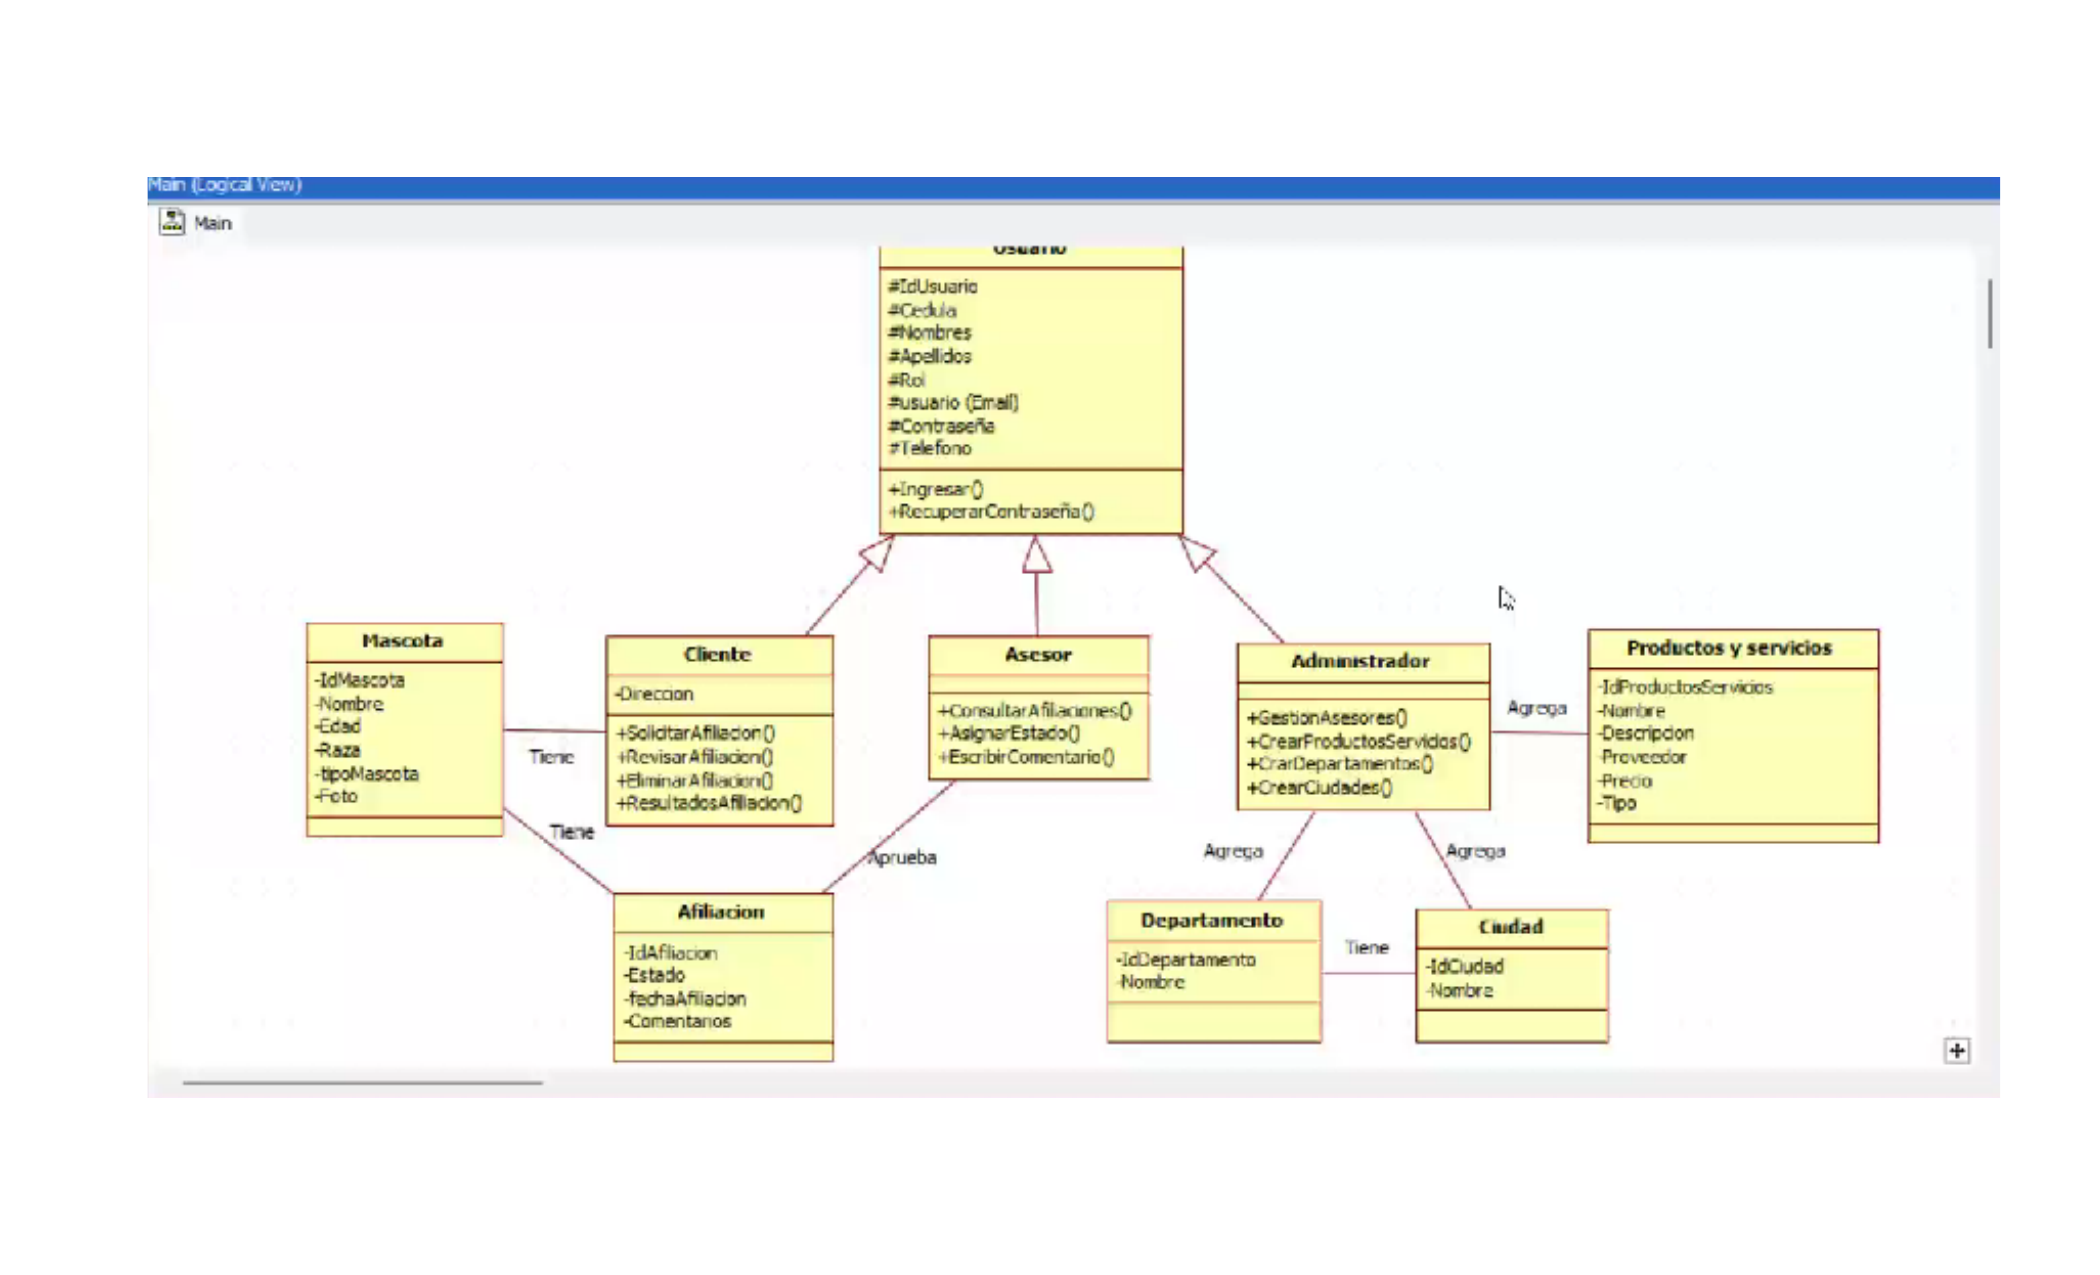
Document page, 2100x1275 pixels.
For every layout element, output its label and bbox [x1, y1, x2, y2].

picture [147, 177, 2001, 1098]
